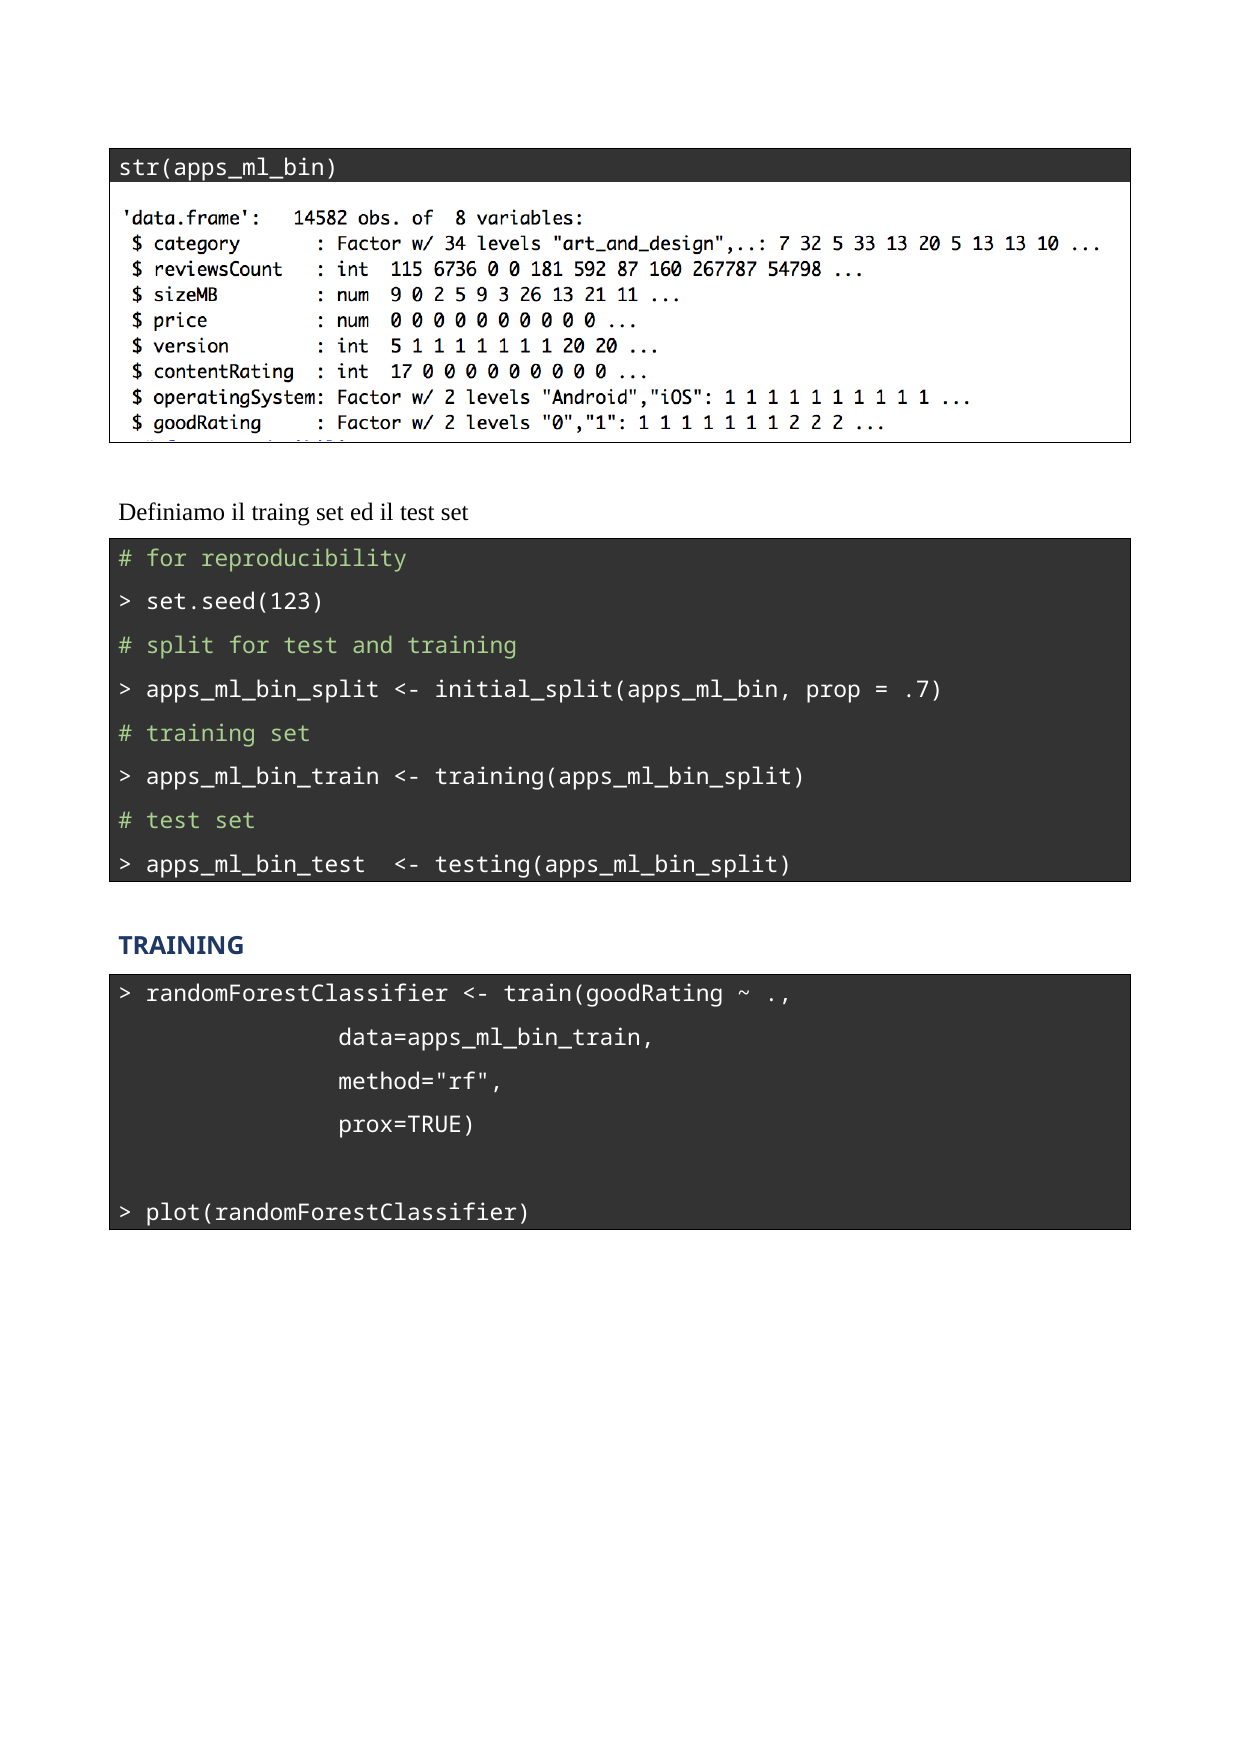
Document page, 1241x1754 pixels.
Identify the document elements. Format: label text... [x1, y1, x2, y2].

text > randomForestClassifier <- train(goodRating ~ ., [110, 975, 1130, 1008]
text > plot(randomForestClassifier) [110, 1193, 1130, 1229]
text # split for test and training [110, 626, 1130, 660]
text > set.seed(123) [110, 582, 1130, 616]
text > apps_ml_bin_train <- training(apps_ml_bin_split) [110, 757, 1130, 791]
picture [118, 207, 1122, 441]
text data=apps_ml_bin_train, [110, 1018, 1130, 1052]
text prox=TRUE) [110, 1105, 1130, 1140]
text Definiamo il traing set ed il test set [118, 497, 1122, 526]
text # test set [110, 801, 1130, 835]
text str(apps_ml_bin) [110, 149, 1130, 182]
text method="rf", [110, 1062, 1130, 1096]
text > apps_ml_bin_test <- testing(apps_ml_bin_split) [110, 844, 1130, 881]
text # training set [110, 713, 1130, 748]
text # for reproducibility [110, 539, 1130, 573]
text > apps_ml_bin_split <- initial_split(apps_ml_bin, prop = .7) [110, 669, 1130, 704]
subtitle TRAINING [118, 927, 1122, 962]
